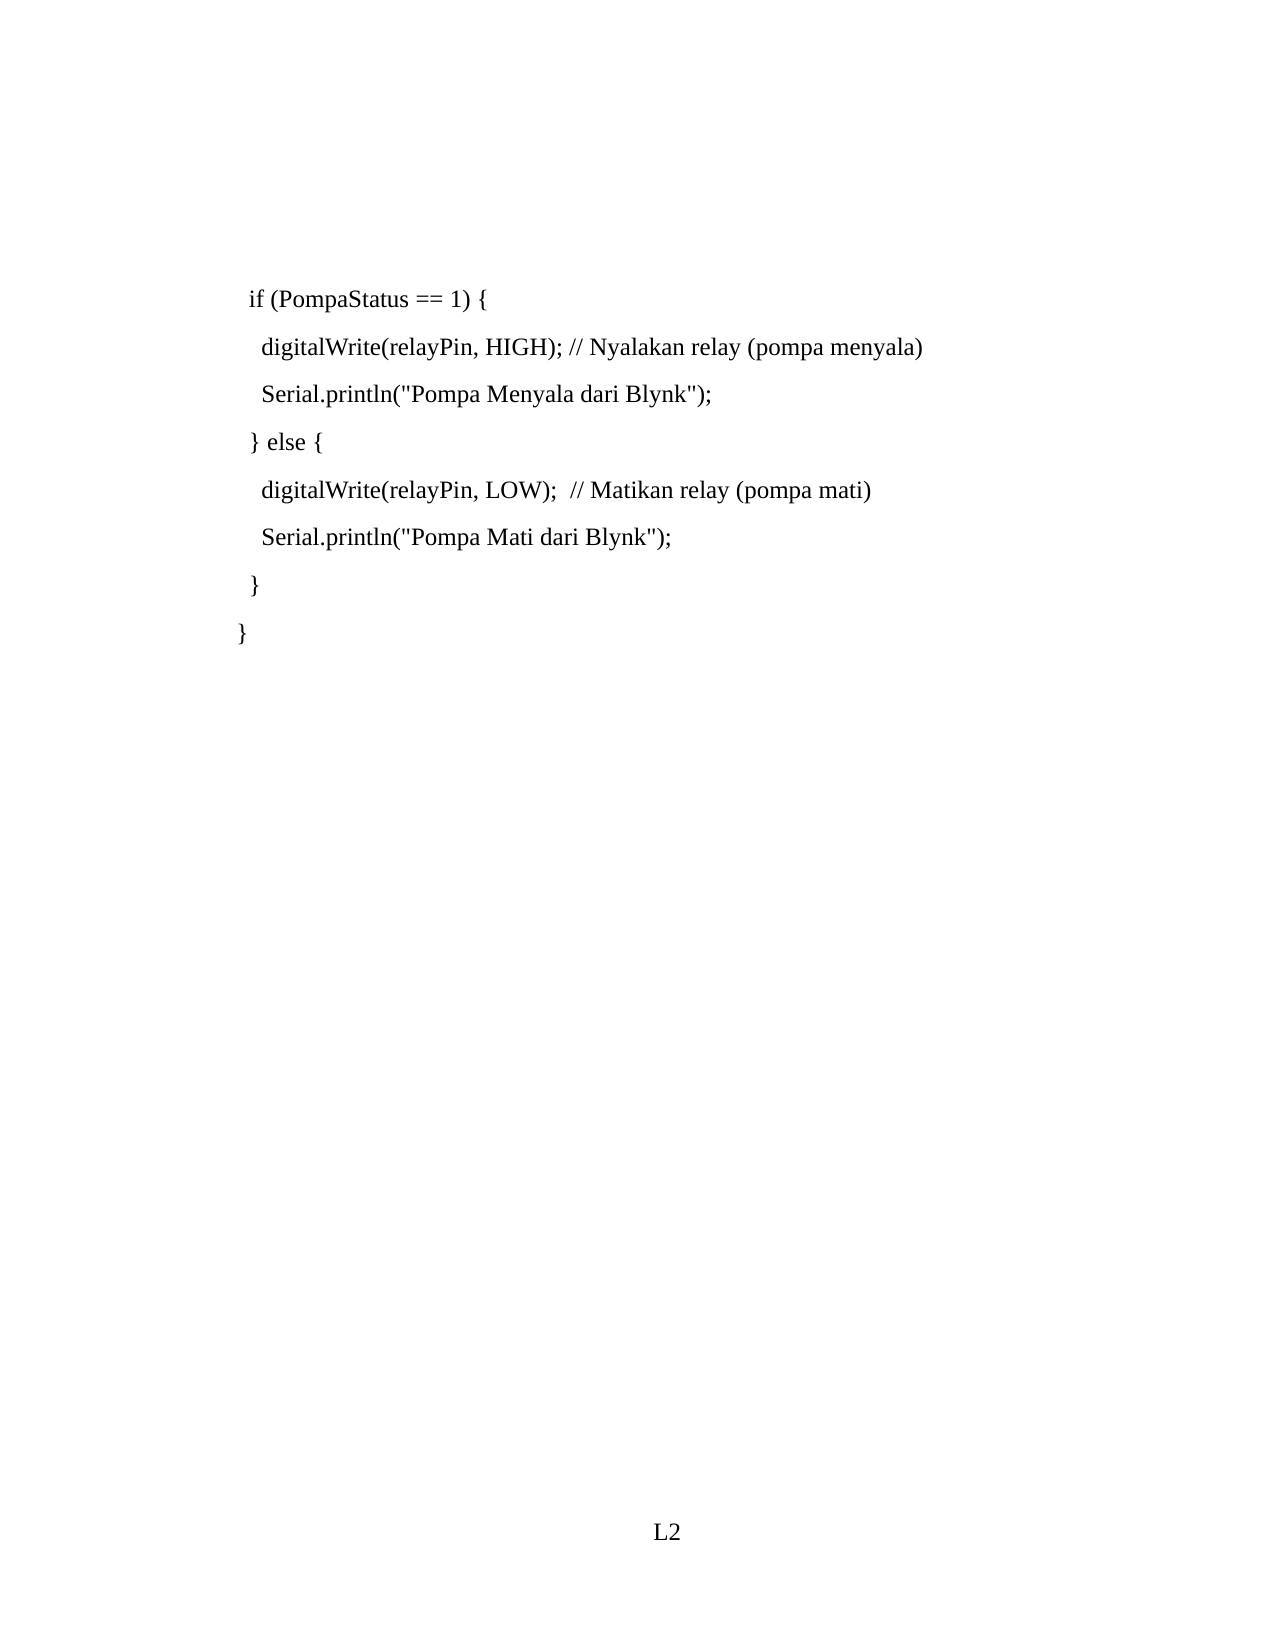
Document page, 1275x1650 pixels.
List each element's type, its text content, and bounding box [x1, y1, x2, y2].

text if (PompaStatus == 1) { [236, 284, 1098, 313]
text } [236, 618, 1098, 647]
text digitalWrite(relayPin, LOW); // Matikan relay (pompa mati) [236, 475, 1098, 503]
text Serial.println("Pompa Menyala dari Blynk"); [236, 379, 1098, 408]
text Serial.println("Pompa Mati dari Blynk"); [236, 522, 1098, 551]
text digitalWrite(relayPin, HIGH); // Nyalakan relay (pompa menyala) [236, 332, 1098, 360]
text } else { [236, 427, 1098, 456]
text } [236, 570, 1098, 599]
